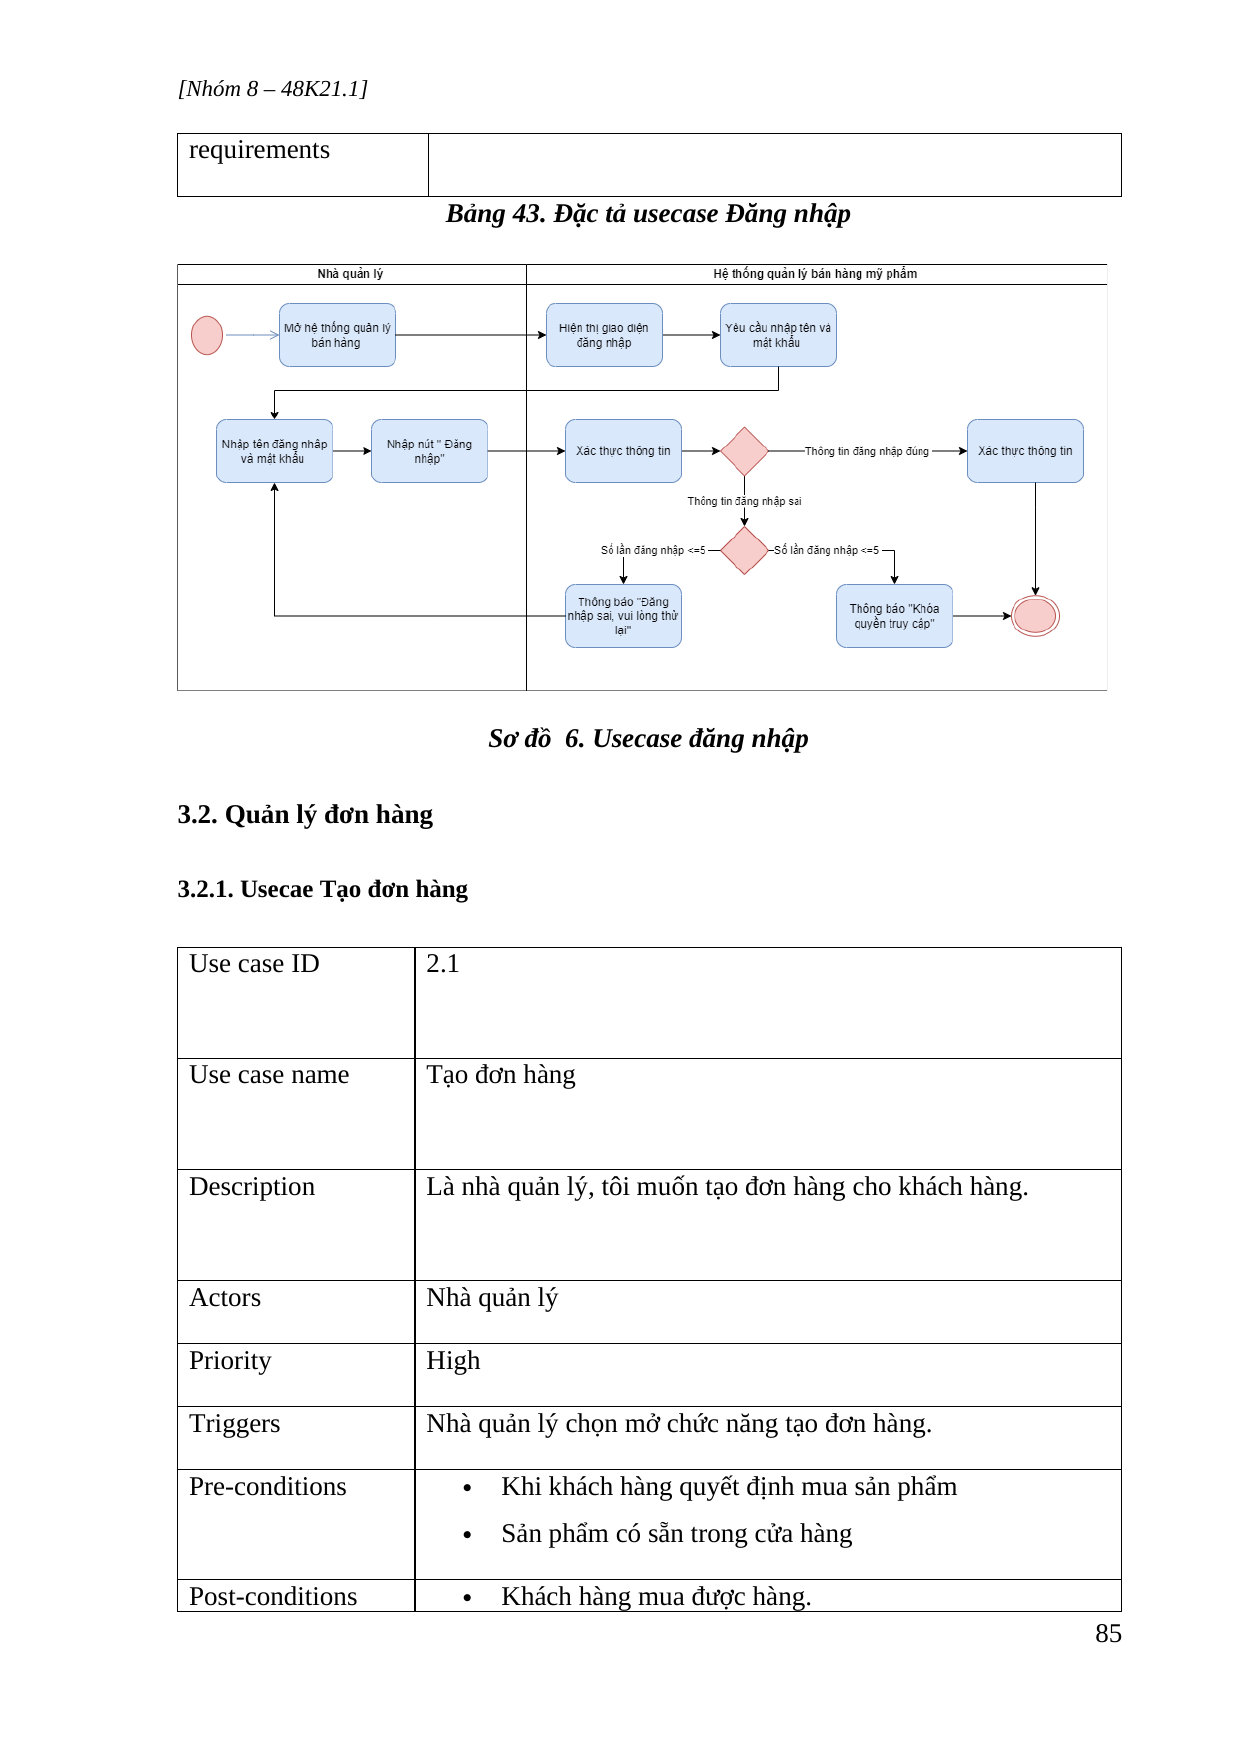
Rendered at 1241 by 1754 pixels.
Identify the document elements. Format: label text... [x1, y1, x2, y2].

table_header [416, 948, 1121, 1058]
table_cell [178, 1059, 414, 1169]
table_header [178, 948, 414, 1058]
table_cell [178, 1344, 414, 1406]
subtitle 3.2. Quản lý đơn hàng [177, 798, 1122, 829]
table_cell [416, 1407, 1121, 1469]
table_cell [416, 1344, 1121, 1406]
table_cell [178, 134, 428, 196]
text Sơ đồ . Usecase đăng nhập [177, 723, 1122, 754]
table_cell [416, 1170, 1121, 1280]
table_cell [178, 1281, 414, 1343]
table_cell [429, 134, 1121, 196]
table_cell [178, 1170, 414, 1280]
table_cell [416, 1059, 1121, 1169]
subtitle 3.2.1. Usecae Tạo đơn hàng [177, 874, 1122, 903]
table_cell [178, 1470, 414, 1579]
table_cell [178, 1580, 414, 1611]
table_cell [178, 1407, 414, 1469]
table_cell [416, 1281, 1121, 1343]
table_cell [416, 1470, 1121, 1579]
text Bảng . Đặc tả usecase Đăng nhập [177, 197, 1122, 228]
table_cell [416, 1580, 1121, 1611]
picture [177, 264, 1108, 691]
